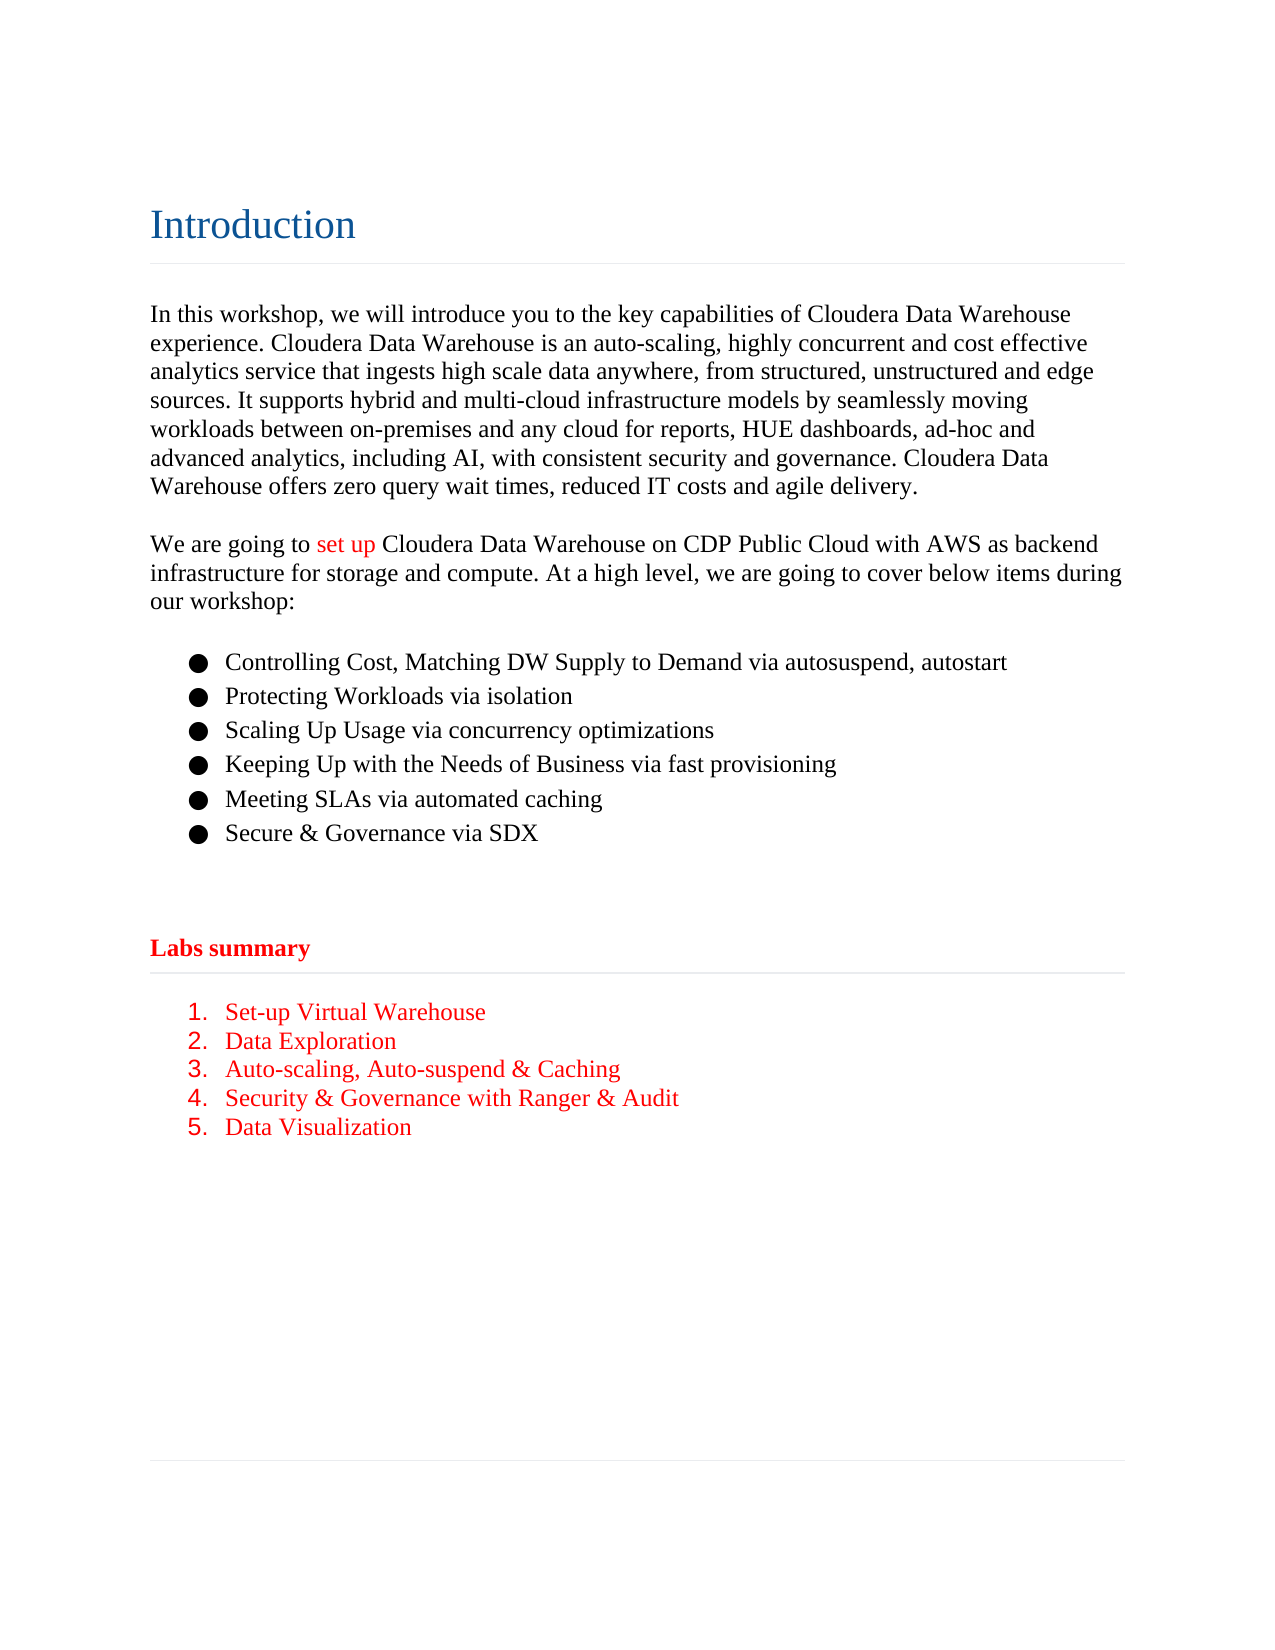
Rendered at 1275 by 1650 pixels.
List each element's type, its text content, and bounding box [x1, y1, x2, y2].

list Data Exploration [187, 1026, 1125, 1054]
list Keeping Up with the Needs of Business via fast provisioning [187, 746, 1125, 780]
list Protecting Workloads via isolation [187, 678, 1125, 712]
list Auto-scaling, Auto-suspend & Caching [187, 1054, 1125, 1083]
list Security & Governance with Ranger & Audit [187, 1083, 1125, 1112]
list Scaling Up Usage via concurrency optimizations [187, 712, 1125, 746]
subtitle Labs summary [150, 933, 1125, 972]
subtitle Introduction [150, 200, 1125, 263]
list Data Visualization [187, 1112, 1125, 1141]
text In this workshop, we will introduce you to the key capabilities of Cloudera Data Warehouse experience. Cloudera Data Warehouse is an auto-scaling, highly concurrent and cost effective analytics service that ingests high scale data anywhere, from structured, unstructured and edge sources. It supports hybrid and multi-cloud infrastructure models by seamlessly moving workloads between on-premises and any cloud for reports, HUE dashboards, ad-hoc and advanced analytics, including AI, with consistent security and governance. Cloudera Data Warehouse offers zero query wait times, reduced IT costs and agile delivery. [150, 299, 1125, 500]
list Controlling Cost, Matching DW Supply to Demand via autosuspend, autostart [187, 644, 1125, 678]
list Secure & Governance via SDX [187, 814, 1125, 848]
list Meeting SLAs via automated caching [187, 780, 1125, 814]
text We are going to set up Cloudera Data Warehouse on CDP Public Cloud with AWS as backend infrastructure for storage and compute. At a high level, we are going to cover below items during our workshop: [150, 529, 1125, 615]
list Set-up Virtual Warehouse [187, 997, 1125, 1026]
